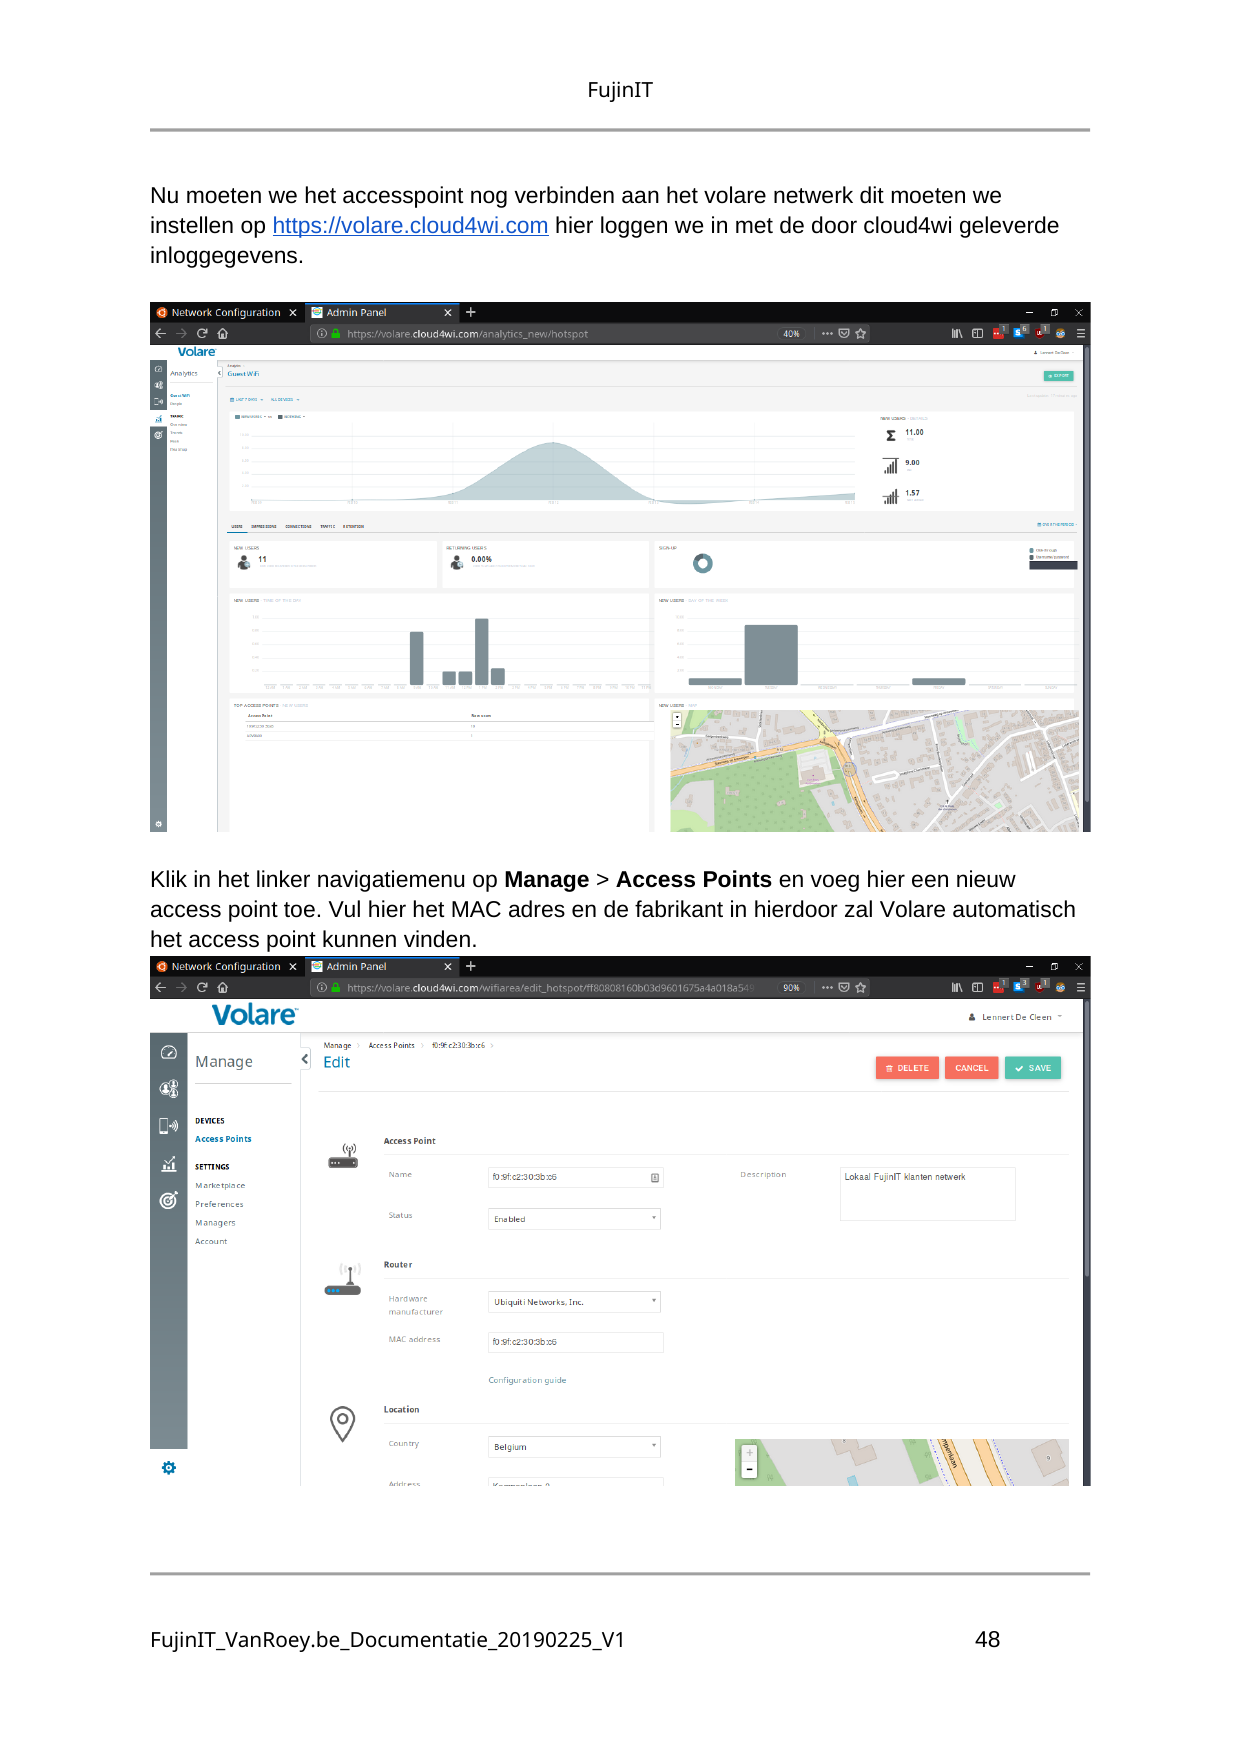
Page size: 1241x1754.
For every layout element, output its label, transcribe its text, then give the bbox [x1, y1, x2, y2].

text Klik in het linker navigatiemenu op Manage > Access Points en voeg hier een nieuw access point toe. Vul hier het MAC adres en de fabrikant in hierdoor zal Volare automatisch het access point kunnen vinden. [150, 866, 1090, 952]
picture [150, 302, 1091, 832]
picture [150, 956, 1091, 1486]
text Nu moeten we het accesspoint nog verbinden aan het volare netwerk dit moeten we instellen op https://volare.cloud4wi.com hier loggen we in met de door cloud4wi geleverde inloggegevens. [150, 182, 1090, 268]
